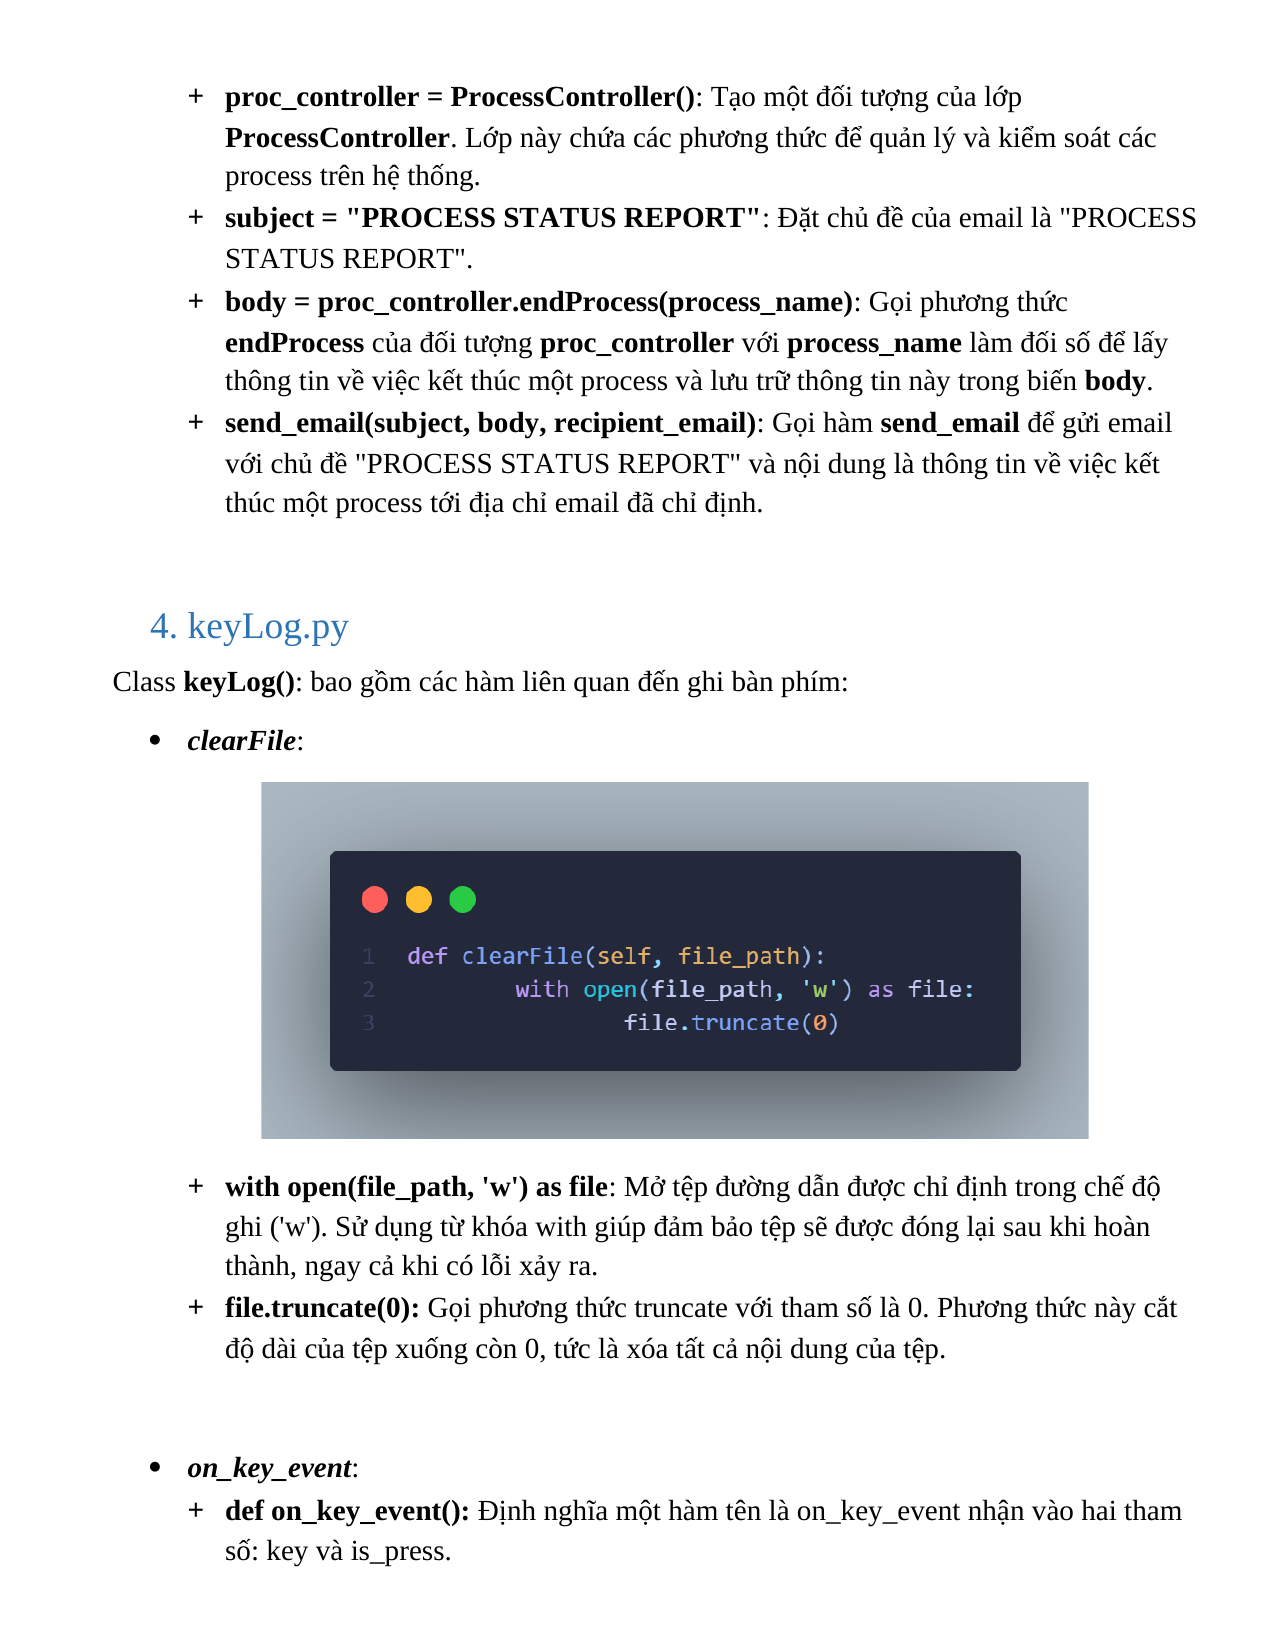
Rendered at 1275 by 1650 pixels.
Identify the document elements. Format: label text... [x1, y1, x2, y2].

list def on_key_event(): Định nghĩa một hàm tên là on_key_event nhận vào hai tham số: key và is_press. [187, 1489, 1200, 1567]
text Class keyLog(): bao gồm các hàm liên quan đến ghi bàn phím: [112, 664, 1200, 697]
list body = proc_controller.endProcess(process_name): Gọi phương thức endProcess của đối tượng proc_controller với process_name làm đối số để lấy thông tin về việc kết thúc một process và lưu trữ thông tin này trong biến body. [187, 280, 1200, 397]
picture [261, 782, 1089, 1139]
list file.truncate(0): Gọi phương thức truncate với tham số là 0. Phương thức này cắt độ dài của tệp xuống còn 0, tức là xóa tất cả nội dung của tệp. [187, 1287, 1200, 1365]
list send_email(subject, body, recipient_email): Gọi hàm send_email để gửi email với chủ đề "PROCESS STATUS REPORT" và nội dung là thông tin về việc kết thúc một process tới địa chỉ email đã chỉ định. [187, 402, 1200, 518]
list on_key_event: [150, 1450, 1200, 1484]
list subject = "PROCESS STATUS REPORT": Đặt chủ đề của email là "PROCESS STATUS REPORT". [187, 197, 1200, 275]
list proc_controller = ProcessController(): Tạo một đối tượng của lớp ProcessController. Lớp này chứa các phương thức để quản lý và kiểm soát các process trên hệ thống. [187, 75, 1200, 192]
list clearFile: [150, 723, 1200, 757]
subtitle keyLog.py [150, 604, 1200, 647]
list with open(file_path, 'w') as file: Mở tệp đường dẫn được chỉ định trong chế độ ghi ('w'). Sử dụng từ khóa with giúp đảm bảo tệp sẽ được đóng lại sau khi hoàn thành, ngay cả khi có lỗi xảy ra. [187, 1165, 1200, 1282]
